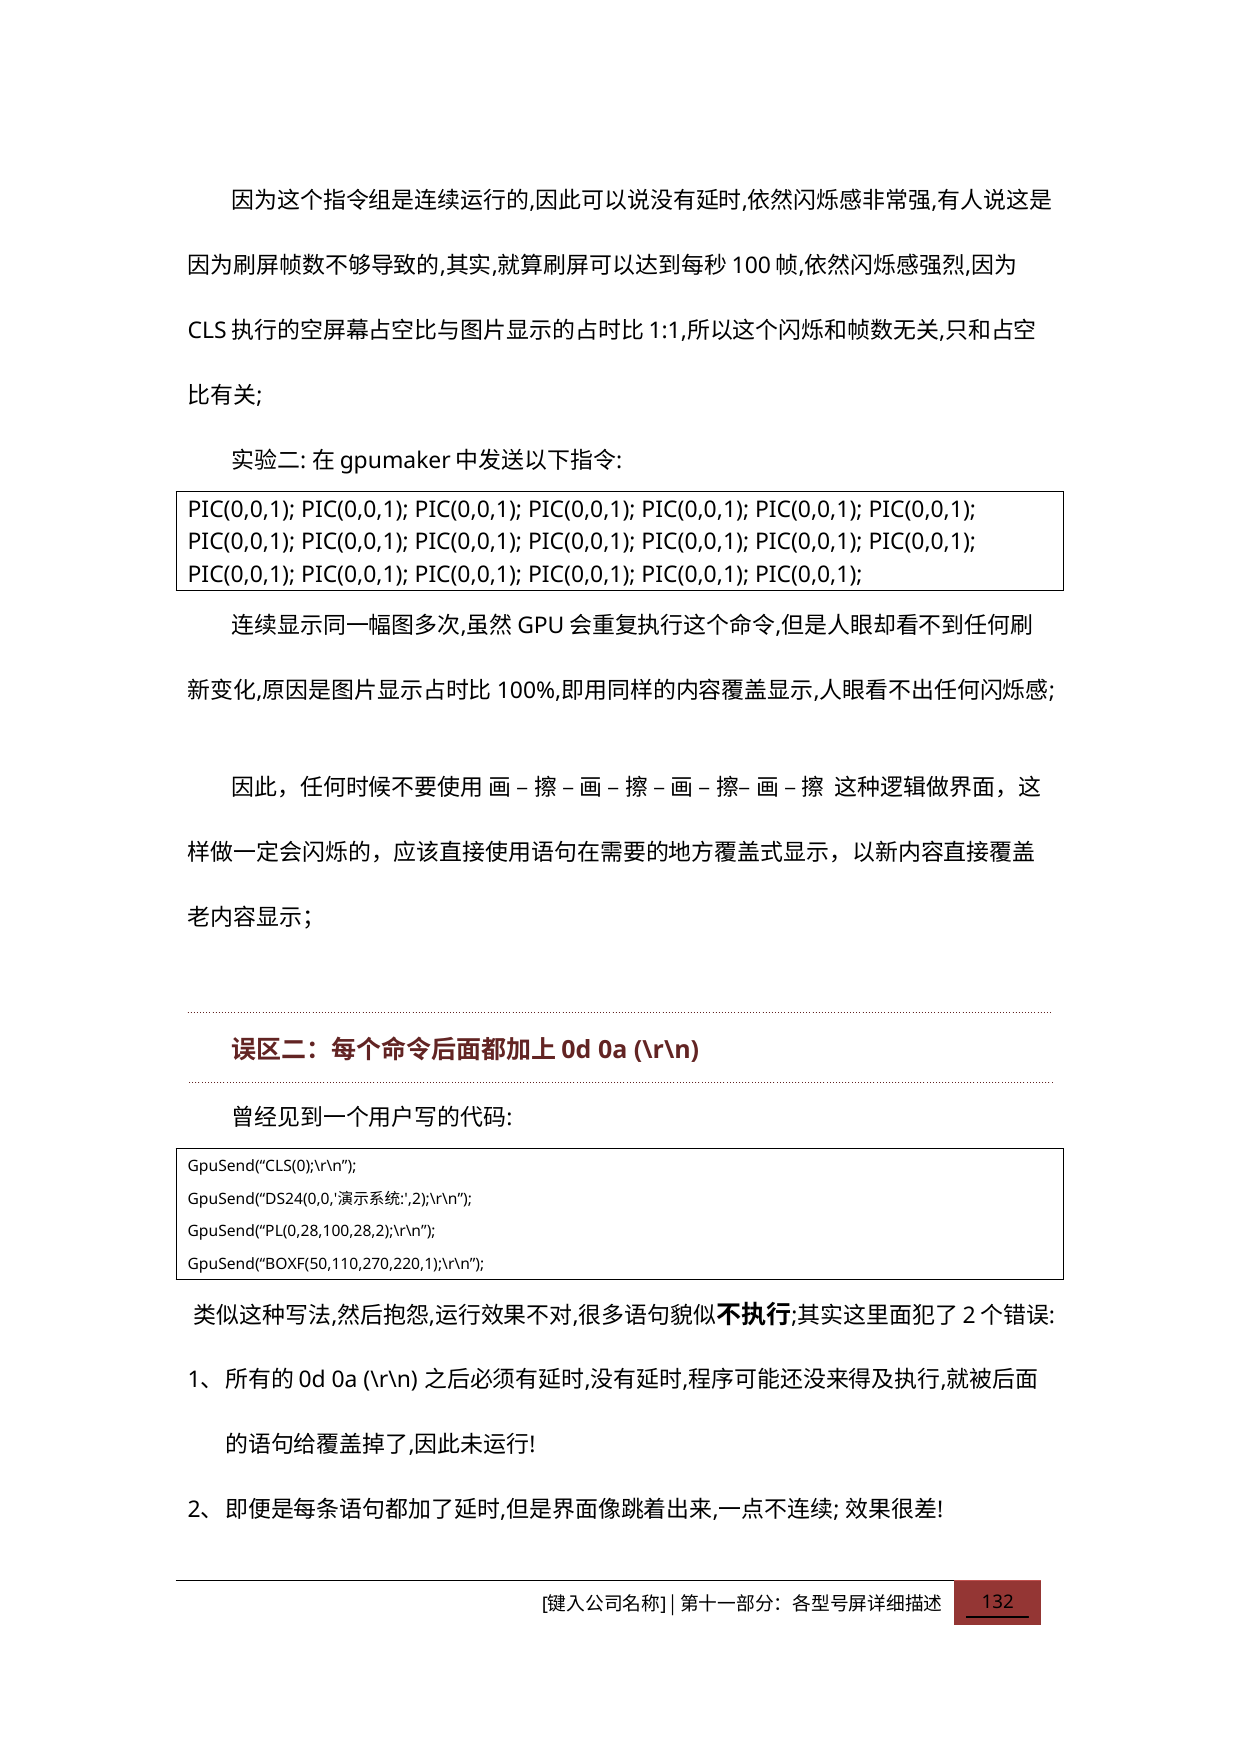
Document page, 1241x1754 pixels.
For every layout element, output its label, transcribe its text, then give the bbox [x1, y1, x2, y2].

text 曾经见到一个用户写的代码: [187, 1083, 1053, 1148]
list 所有的0d 0a (\r\n) 之后必须有延时,没有延时,程序可能还没来得及执行,就被后面的语句给覆盖掉了,因此未运行! [187, 1345, 1053, 1475]
text 实验二: 在gpumaker中发送以下指令: [187, 426, 1053, 491]
text 因此，任何时候不要使用 画 – 擦 – 画 – 擦 – 画 – 擦– 画 – 擦 这种逻辑做界面，这样做一定会闪烁的，应该直接使用语句在需要的地方覆盖式显示，以新内容直接覆盖老内容显示； [187, 753, 1053, 948]
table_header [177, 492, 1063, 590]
list 即便是每条语句都加了延时,但是界面像跳着出来,一点不连续; 效果很差! [187, 1475, 1053, 1540]
text 连续显示同一幅图多次,虽然GPU会重复执行这个命令,但是人眼却看不到任何刷新变化,原因是图片显示占时比 100%,即用同样的内容覆盖显示,人眼看不出任何闪烁感; [187, 591, 1053, 721]
text 因为这个指令组是连续运行的,因此可以说没有延时,依然闪烁感非常强,有人说这是因为刷屏帧数不够导致的,其实,就算刷屏可以达到每秒100帧,依然闪烁感强烈,因为CLS执行的空屏幕占空比与图片显示的占时比1:1,所以这个闪烁和帧数无关,只和占空比有关; [187, 166, 1053, 426]
text 类似这种写法,然后抱怨,运行效果不对,很多语句貌似不执行;其实这里面犯了2个错误: [187, 1280, 1053, 1345]
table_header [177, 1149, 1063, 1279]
subtitle 误区二：每个命令后面都加上0d 0a (\r\n) [187, 1012, 1053, 1083]
